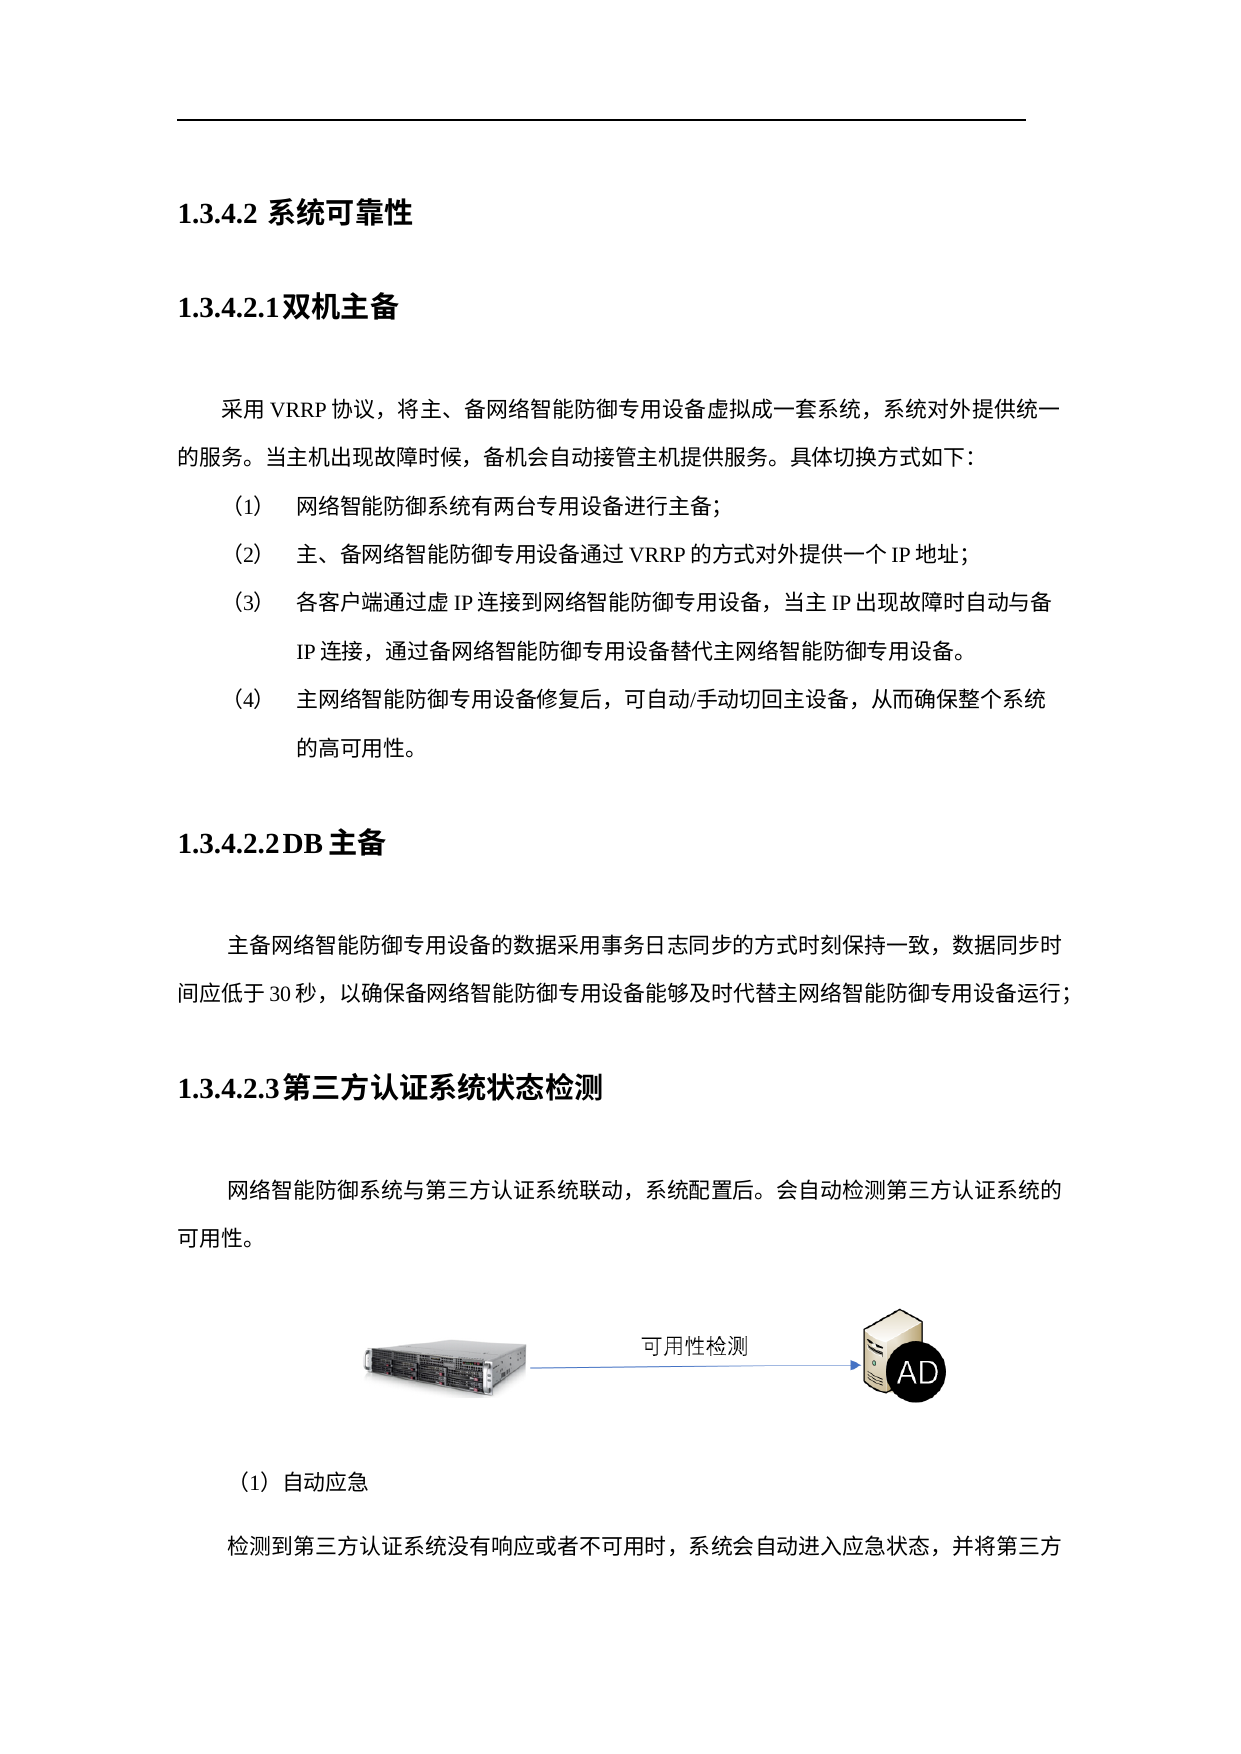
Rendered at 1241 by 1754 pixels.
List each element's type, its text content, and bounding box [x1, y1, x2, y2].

subtitle 第三方认证系统状态检测 [177, 1053, 1063, 1118]
subtitle 系统可靠性 [177, 178, 1063, 243]
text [177, 1529, 1063, 1561]
subtitle DB主备 [177, 808, 1063, 873]
list 主、备网络智能防御专用设备通过VRRP的方式对外提供一个IP地址； [221, 537, 1063, 569]
list 各客户端通过虚IP连接到网络智能防御专用设备，当主IP出现故障时自动与备IP连接，通过备网络智能防御专用设备替代主网络智能防御专用设备。 [221, 585, 1063, 666]
picture [322, 1285, 962, 1424]
text （1）自动应急 [177, 1464, 1063, 1497]
text 采用VRRP协议，将主、备网络智能防御专用设备虚拟成一套系统，系统对外提供统一的服务。当主机出现故障时候，备机会自动接管主机提供服务。具体切换方式如下： [177, 391, 1063, 472]
subtitle 双机主备 [177, 272, 1063, 337]
list 主网络智能防御专用设备修复后，可自动/手动切回主设备，从而确保整个系统的高可用性。 [221, 682, 1063, 763]
text 网络智能防御系统与第三方认证系统联动，系统配置后。会自动检测第三方认证系统的可用性。 [177, 1172, 1063, 1253]
list 网络智能防御系统有两台专用设备进行主备； [221, 488, 1063, 521]
text 主备网络智能防御专用设备的数据采用事务日志同步的方式时刻保持一致，数据同步时间应低于30秒，以确保备网络智能防御专用设备能够及时代替主网络智能防御专用设备运行； [177, 927, 1063, 1008]
